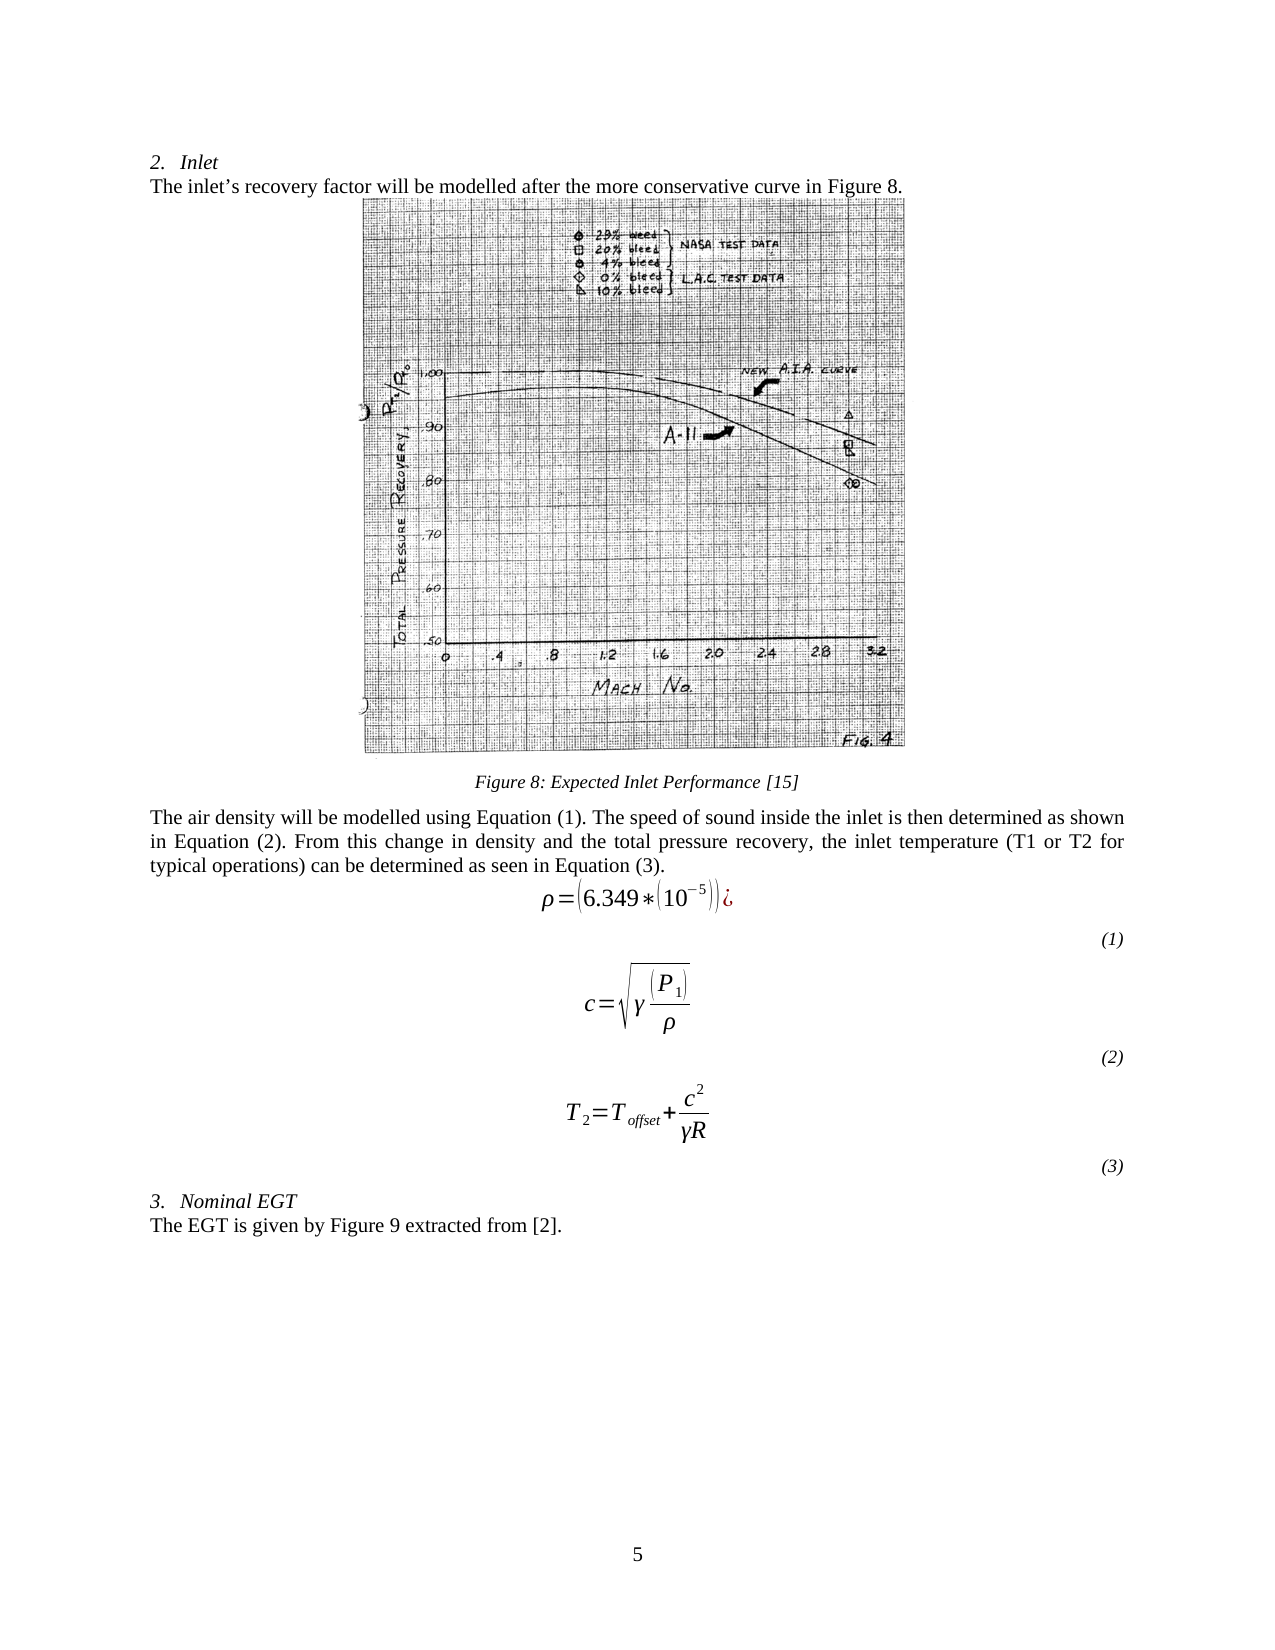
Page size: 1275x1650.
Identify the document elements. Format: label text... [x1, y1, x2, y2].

text (2) [150, 1046, 1125, 1068]
text The air density will be modelled using Equation (1). The speed of sound inside the inlet is then determined as shown in Equation (2). From this change in density and the total pressure recovery, the inlet temperature (T1 or T2 for typical operations) can be determined as seen in Equation (3). [150, 805, 1125, 877]
text The EGT is given by Figure 9 extracted from . [150, 1213, 1125, 1237]
text (1) [150, 928, 1125, 949]
text (3) [150, 1155, 1125, 1177]
picture [358, 198, 917, 759]
subtitle Inlet [150, 150, 1125, 174]
text Figure 8: Expected Inlet Performance [150, 771, 1125, 792]
text The inlet’s recovery factor will be modelled after the more conservative curve in Figure 8. [150, 174, 1125, 198]
subtitle Nominal EGT [150, 1189, 1125, 1213]
